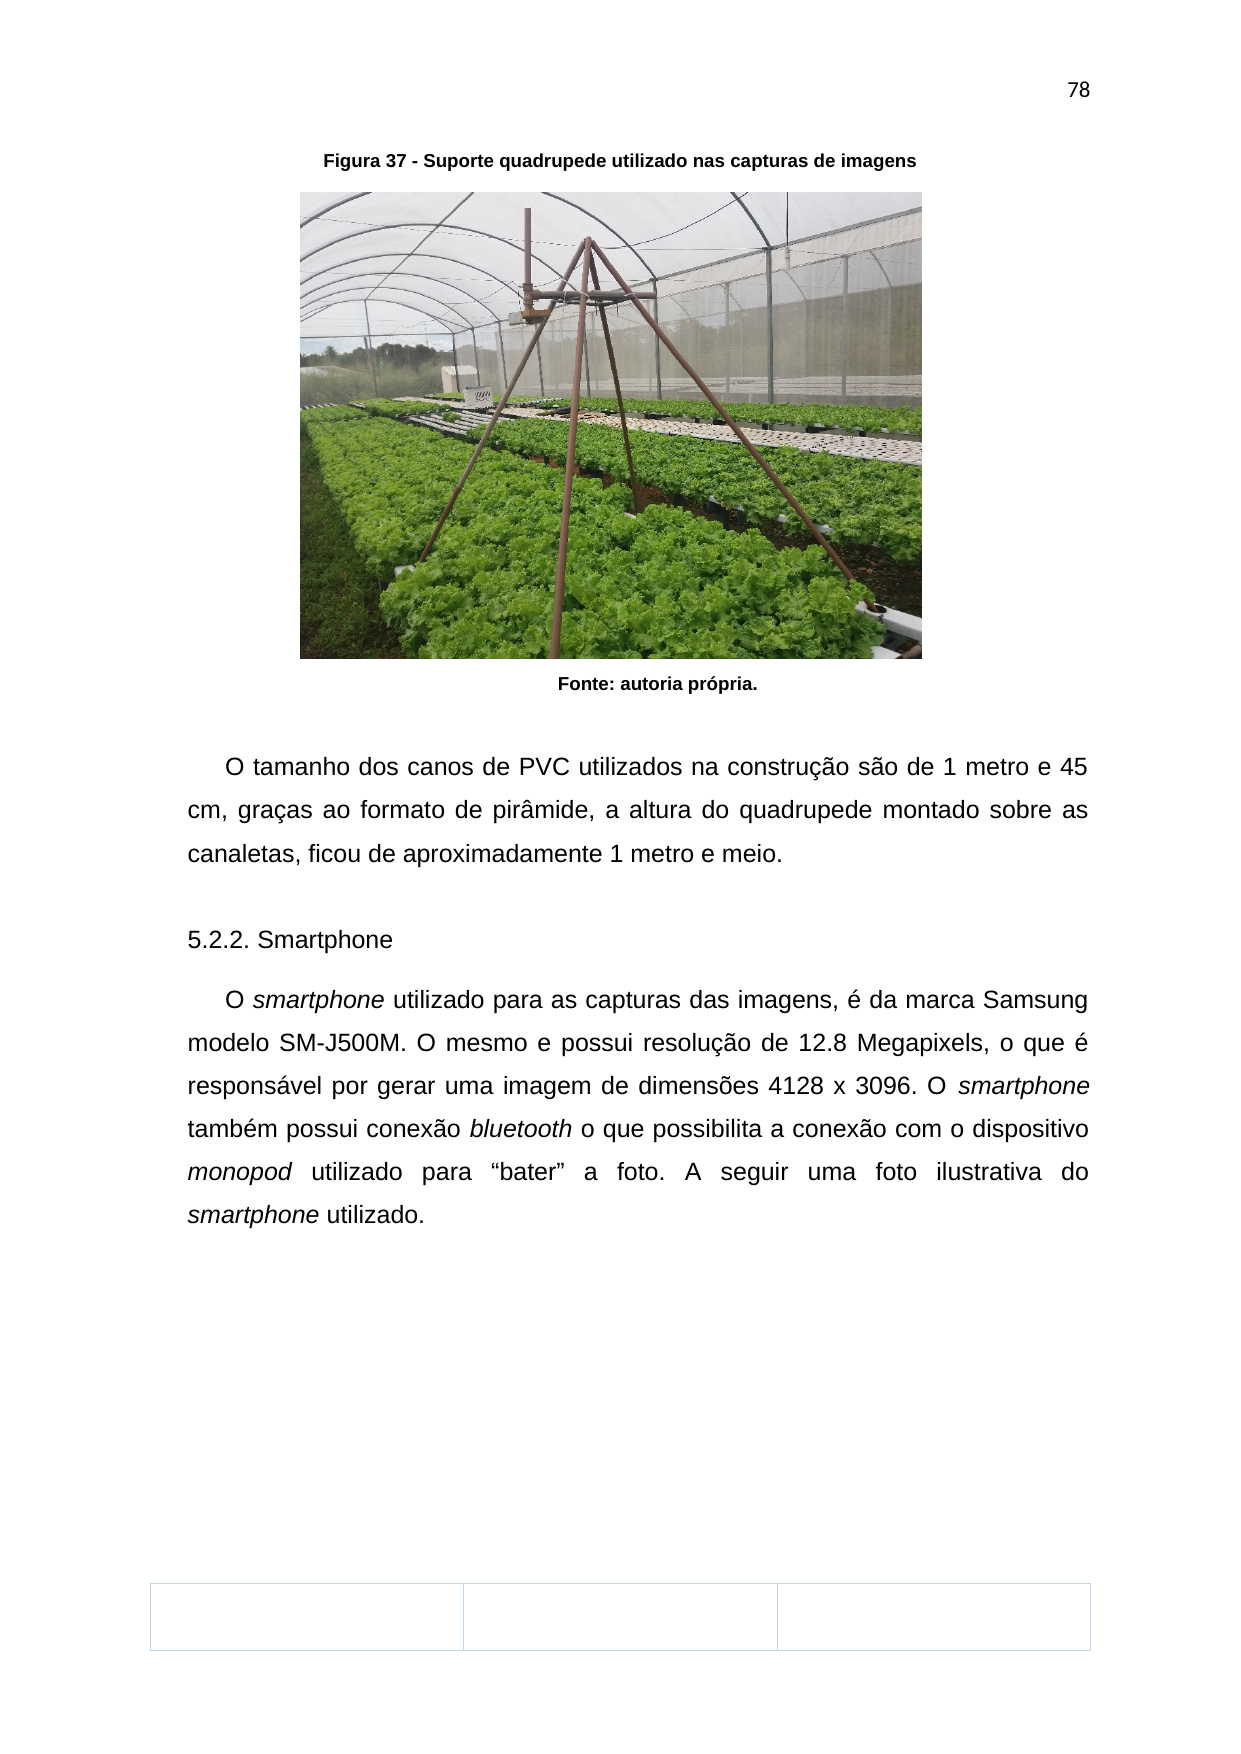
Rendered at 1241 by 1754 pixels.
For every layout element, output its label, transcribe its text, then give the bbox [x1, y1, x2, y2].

text Figura 37 - Suporte quadrupede utilizado nas capturas de imagens [150, 150, 1090, 172]
picture [300, 192, 922, 659]
text O smartphone utilizado para as capturas das imagens, é da marca Samsung modelo SM-J500M. O mesmo e possui resolução de 12.8 Megapixels, o que é responsável por gerar uma imagem de dimensões 4128 x 3096. O smartphone também possui conexão bluetooth o que possibilita a conexão com o dispositivo monopod utilizado para “bater” a foto. A seguir uma foto ilustrativa do smartphone utilizado. [187, 984, 1090, 1229]
text O tamanho dos canos de PVC utilizados na construção são de 1 metro e 45 cm, graças ao formato de pirâmide, a altura do quadrupede montado sobre as canaletas, ficou de aproximadamente 1 metro e meio. [187, 752, 1090, 867]
text 5.2.2. Smartphone [187, 925, 1090, 953]
text Fonte: autoria própria. [150, 673, 1090, 695]
